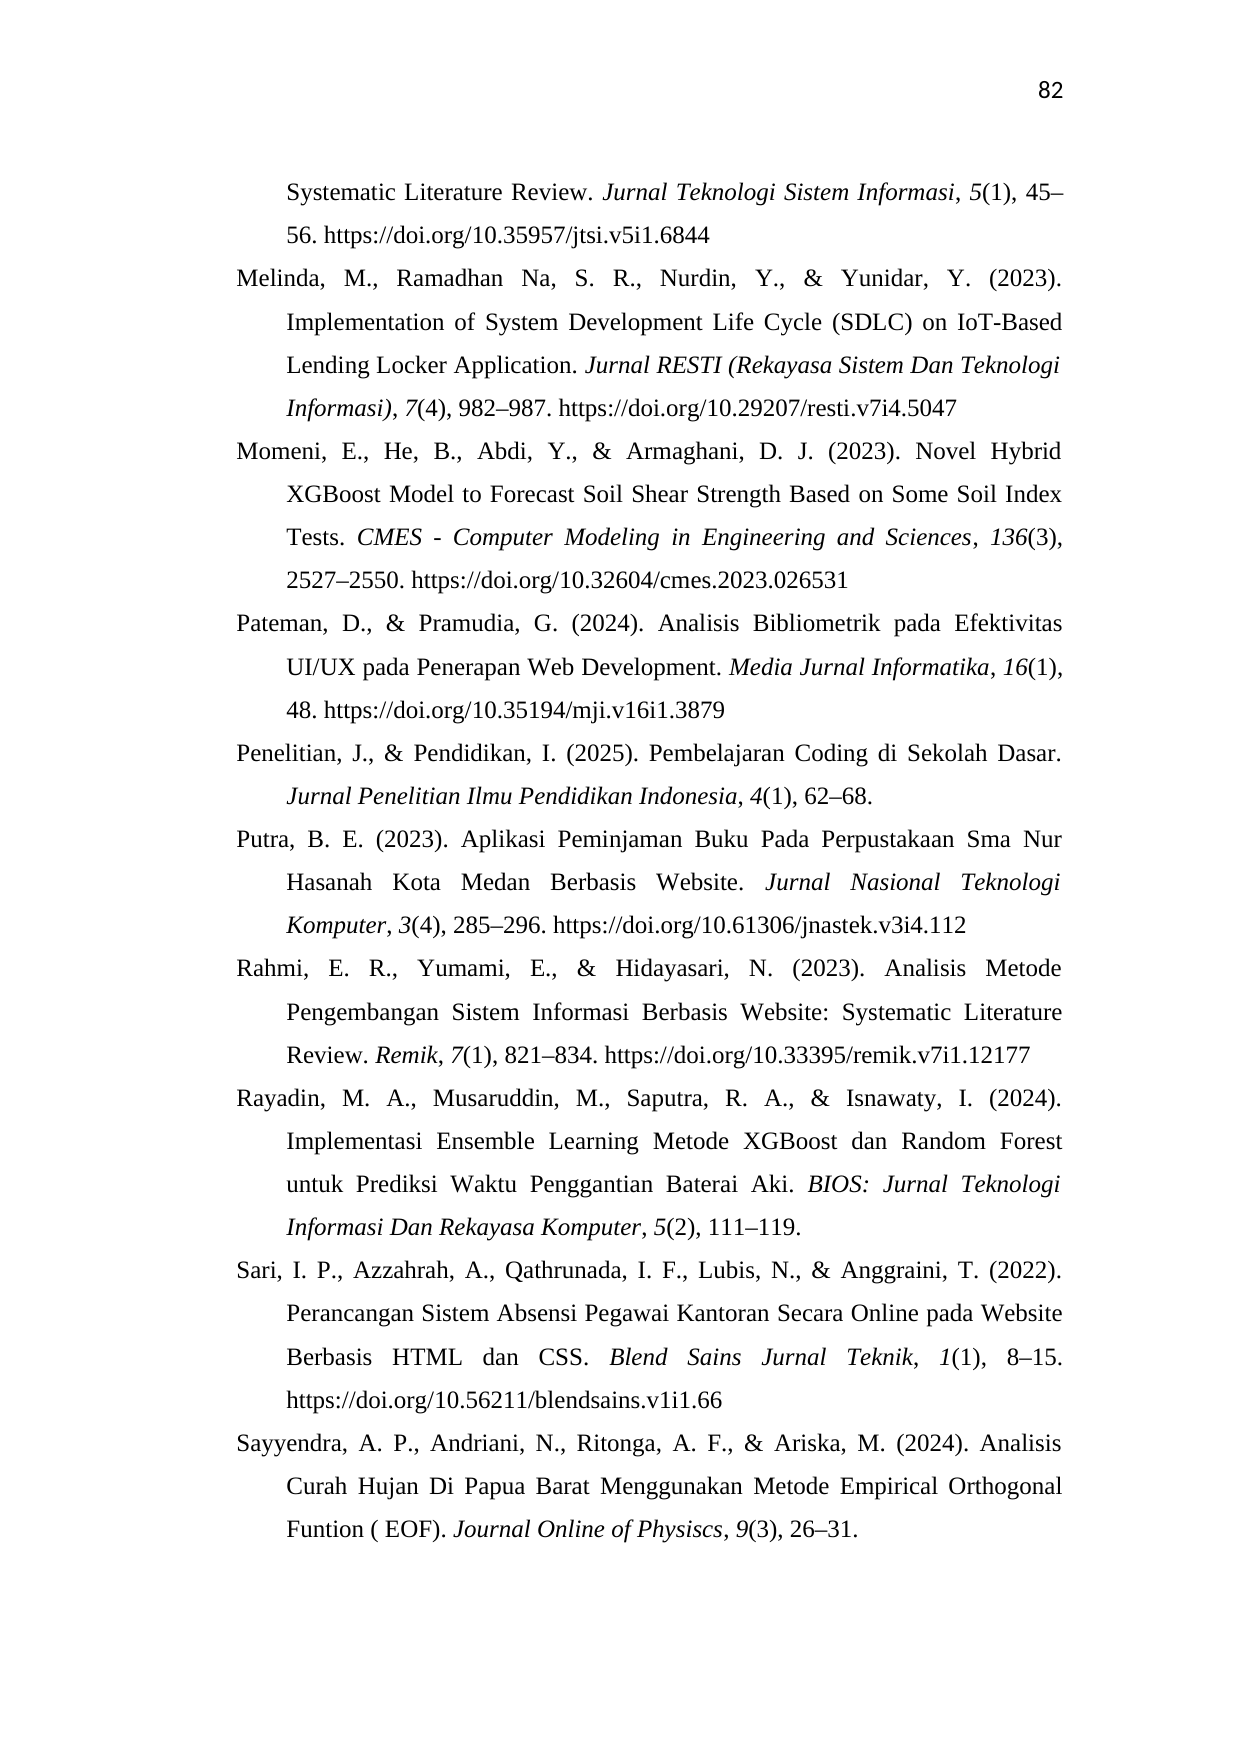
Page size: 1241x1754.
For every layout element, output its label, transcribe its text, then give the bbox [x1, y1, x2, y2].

text Pateman, D., & Pramudia, G. (2024). Analisis Bibliometrik pada Efektivitas UI/UX pada Penerapan Web Development. Media Jurnal Informatika, 16(1), 48. https://doi.org/10.35194/mji.v16i1.3879 [236, 608, 1063, 723]
text Momeni, E., He, B., Abdi, Y., & Armaghani, D. J. (2023). Novel Hybrid XGBoost Model to Forecast Soil Shear Strength Based on Some Soil Index Tests. CMES - Computer Modeling in Engineering and Sciences, 136(3), 2527–2550. https://doi.org/10.32604/cmes.2023.026531 [236, 436, 1063, 594]
text Sayyendra, A. P., Andriani, N., Ritonga, A. F., & Ariska, M. (2024). Analisis Curah Hujan Di Papua Barat Menggunakan Metode Empirical Orthogonal Funtion ( EOF). Journal Online of Physiscs, 9(3), 26–31. [236, 1428, 1063, 1543]
text Rayadin, M. A., Musaruddin, M., Saputra, R. A., & Isnawaty, I. (2024). Implementasi Ensemble Learning Metode XGBoost dan Random Forest untuk Prediksi Waktu Penggantian Baterai Aki. BIOS: Jurnal Teknologi Informasi Dan Rekayasa Komputer, 5(2), 111–119. [236, 1083, 1063, 1241]
text Putra, B. E. (2023). Aplikasi Peminjaman Buku Pada Perpustakaan Sma Nur Hasanah Kota Medan Berbasis Website. Jurnal Nasional Teknologi Komputer, 3(4), 285–296. https://doi.org/10.61306/jnastek.v3i4.112 [236, 824, 1063, 939]
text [236, 177, 1063, 249]
text Penelitian, J., & Pendidikan, I. (2025). Pembelajaran Coding di Sekolah Dasar. Jurnal Penelitian Ilmu Pendidikan Indonesia, 4(1), 62–68. [236, 738, 1063, 810]
text Rahmi, E. R., Yumami, E., & Hidayasari, N. (2023). Analisis Metode Pengembangan Sistem Informasi Berbasis Website: Systematic Literature Review. Remik, 7(1), 821–834. https://doi.org/10.33395/remik.v7i1.12177 [236, 953, 1063, 1068]
text Sari, I. P., Azzahrah, A., Qathrunada, I. F., Lubis, N., & Anggraini, T. (2022). Perancangan Sistem Absensi Pegawai Kantoran Secara Online pada Website Berbasis HTML dan CSS. Blend Sains Jurnal Teknik, 1(1), 8–15. https://doi.org/10.56211/blendsains.v1i1.66 [236, 1255, 1063, 1413]
text Melinda, M., Ramadhan Na, S. R., Nurdin, Y., & Yunidar, Y. (2023). Implementation of System Development Life Cycle (SDLC) on IoT-Based Lending Locker Application. Jurnal RESTI (Rekayasa Sistem Dan Teknologi Informasi), 7(4), 982–987. https://doi.org/10.29207/resti.v7i4.5047 [236, 263, 1063, 422]
